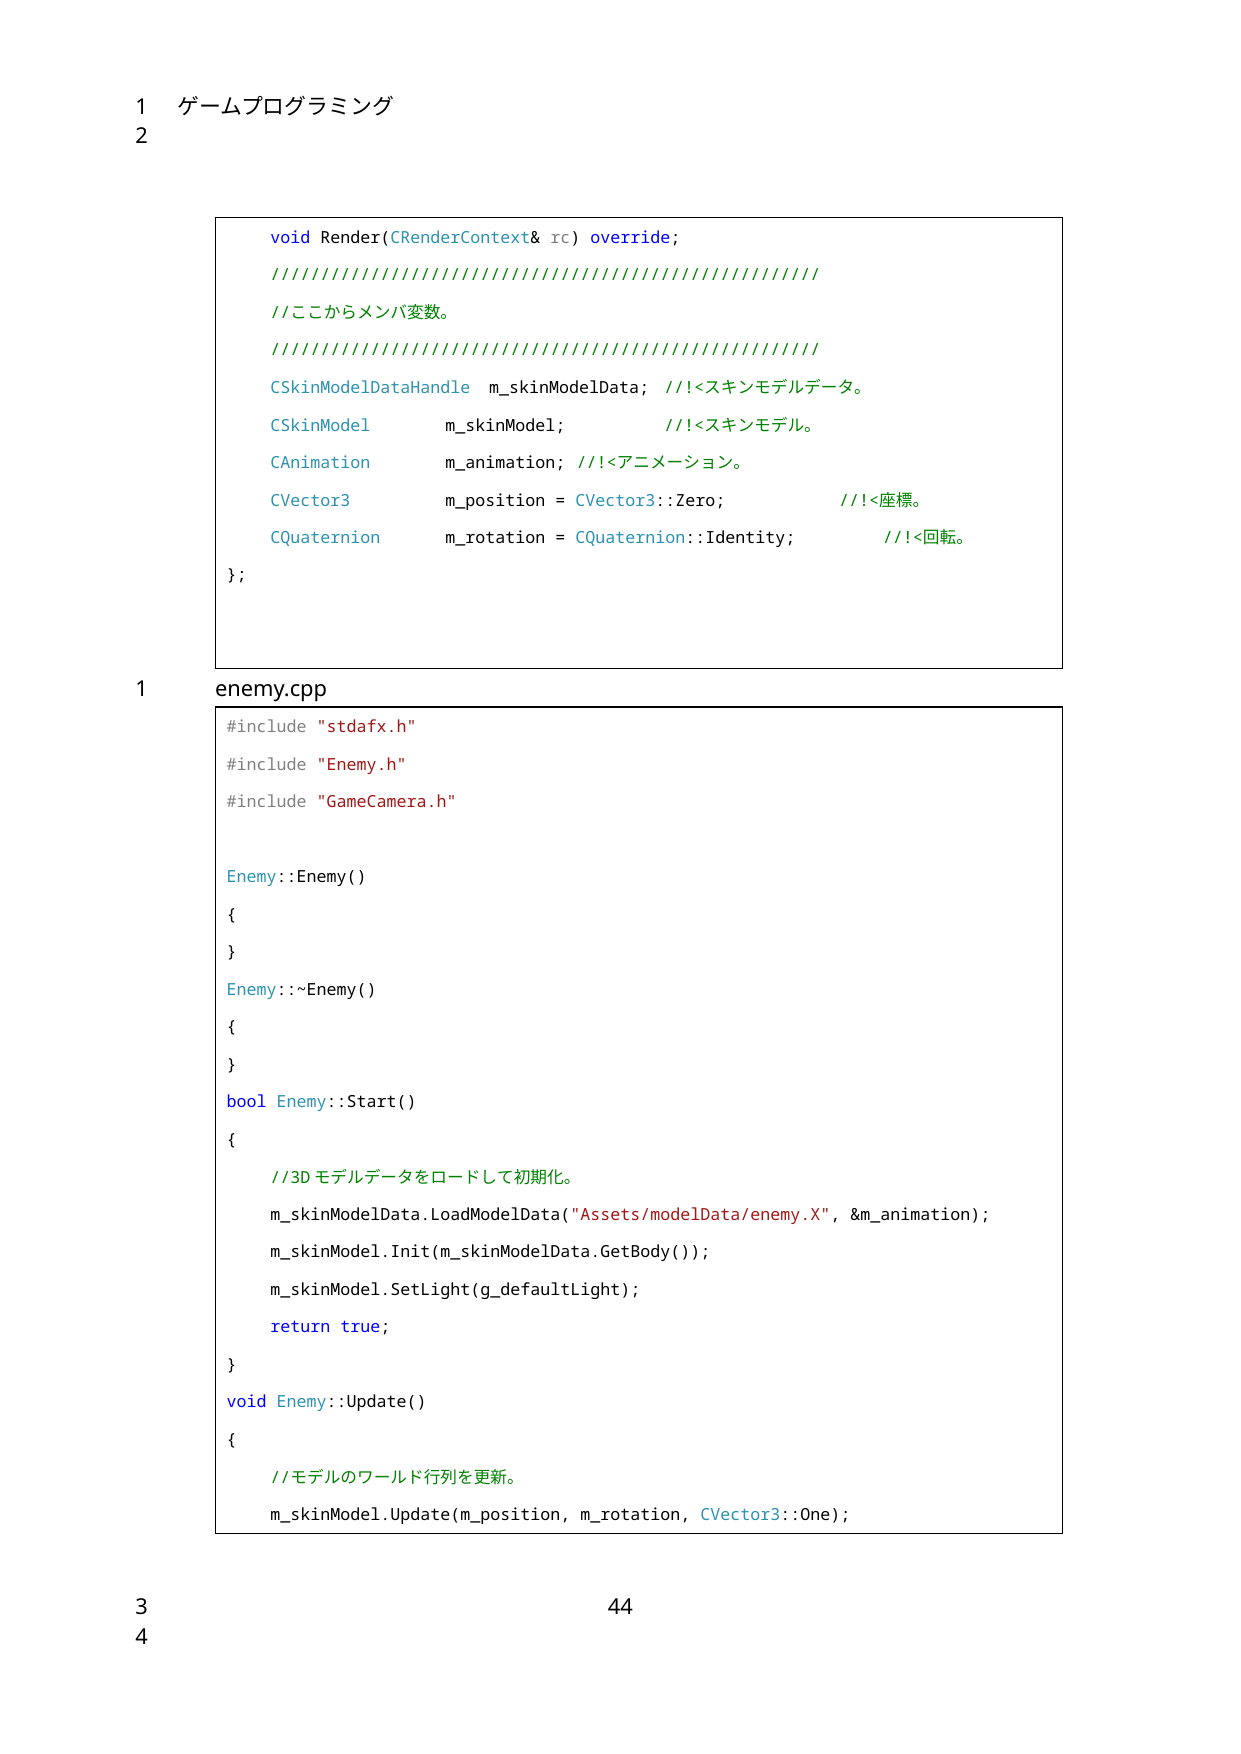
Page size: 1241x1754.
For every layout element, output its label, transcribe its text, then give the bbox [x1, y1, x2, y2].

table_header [216, 218, 1062, 668]
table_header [216, 708, 1062, 1532]
list enemy.cpp [215, 669, 1063, 706]
